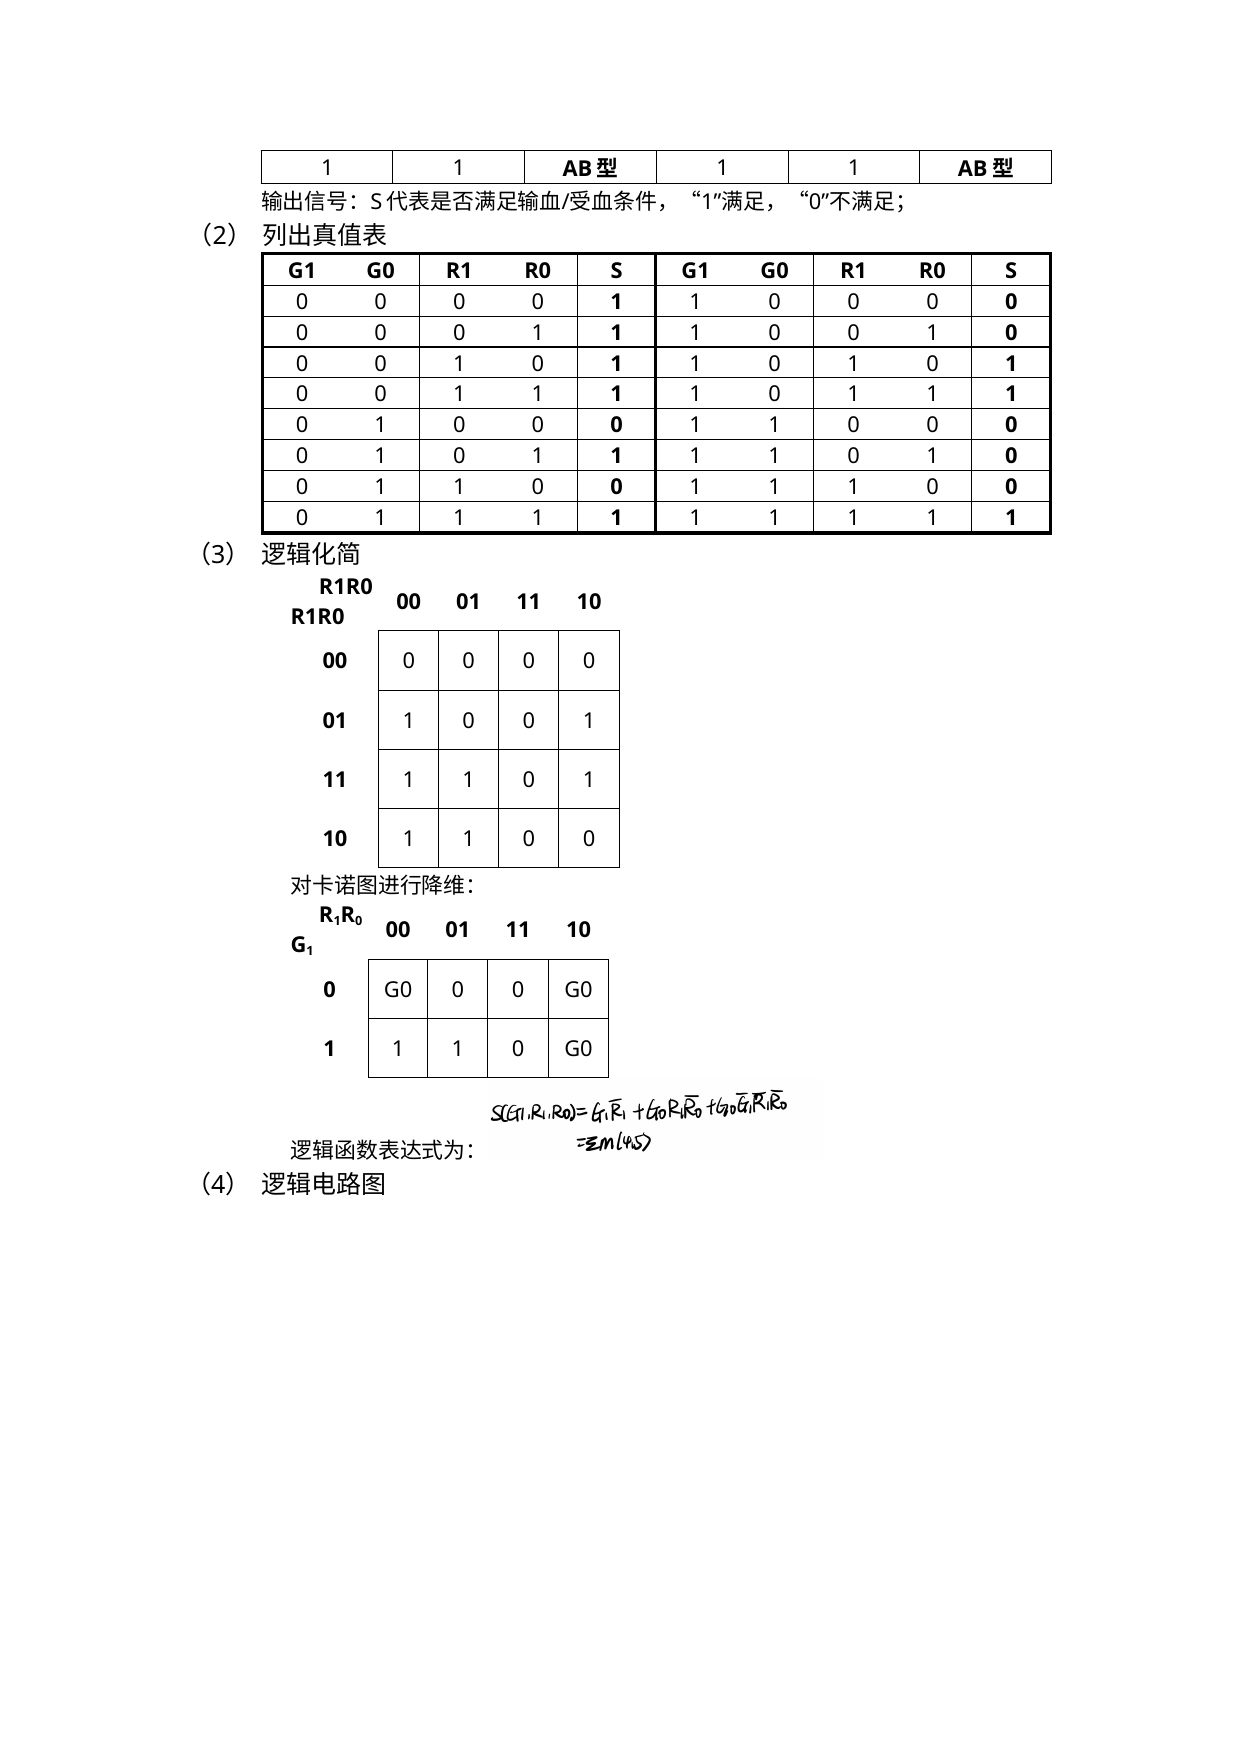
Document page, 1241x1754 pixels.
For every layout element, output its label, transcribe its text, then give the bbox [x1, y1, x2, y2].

table_cell 1 [290, 1018, 368, 1077]
list 逻辑电路图 [186, 1165, 1053, 1201]
table_cell 0 [498, 471, 577, 501]
table_header R0 [893, 255, 971, 285]
table_cell 0 [488, 1019, 548, 1077]
table_cell 1 [498, 378, 577, 408]
table_cell 1 [735, 440, 813, 470]
table_cell 1 [972, 348, 1049, 377]
table_cell 0 [735, 317, 813, 346]
table_cell 1 [341, 409, 419, 439]
table_cell 1 [972, 502, 1049, 531]
table_header R1R0 R1R0 [290, 571, 379, 630]
table_cell 1 [439, 750, 498, 808]
table_cell 1 [420, 348, 498, 377]
table_cell 1 [379, 750, 438, 808]
table_header 11 [498, 571, 559, 630]
table_cell 1 [420, 471, 498, 501]
table_cell 0 [379, 631, 438, 689]
table_cell 0 [264, 378, 341, 408]
table_cell 00 [290, 630, 378, 689]
table_cell 0 [814, 440, 893, 470]
table_cell 1 [893, 502, 971, 531]
table_header 10 [559, 571, 619, 630]
table_cell 01 [290, 690, 378, 748]
table_cell 1 [379, 691, 438, 748]
table_cell 0 [499, 750, 558, 808]
table_cell 1 [578, 286, 654, 316]
table_cell 0 [972, 317, 1049, 346]
table_cell 0 [488, 960, 548, 1018]
table_cell 0 [972, 471, 1049, 501]
table_cell 1 [578, 378, 654, 408]
table_cell 0 [499, 631, 558, 689]
table_cell 0 [578, 471, 654, 501]
table_cell 1 [420, 378, 498, 408]
table_header R0 [498, 255, 577, 285]
picture [487, 1078, 823, 1159]
table_cell 1 [657, 317, 735, 346]
table_cell 1 [893, 440, 971, 470]
table_cell 0 [264, 471, 341, 501]
table_cell G0 [549, 1019, 608, 1077]
table_header G1 [657, 255, 735, 285]
table_cell 0 [264, 440, 341, 470]
table_cell 0 [439, 631, 498, 689]
table_cell 1 [657, 348, 735, 377]
table_cell 0 [264, 409, 341, 439]
table_cell 0 [264, 502, 341, 531]
table_cell 0 [499, 691, 558, 748]
table_cell AB型 [920, 151, 1051, 183]
table_cell 0 [893, 348, 971, 377]
table_cell 1 [814, 502, 893, 531]
list 输出信号：S代表是否满足输血/受血条件，“1”满足，“0”不满足； [261, 184, 1053, 216]
table_cell 1 [893, 317, 971, 346]
table_cell 1 [439, 809, 498, 867]
table_cell 0 [814, 317, 893, 346]
table_cell 0 [264, 348, 341, 377]
table_cell 0 [578, 409, 654, 439]
table_cell 1 [789, 151, 919, 183]
table_cell 0 [972, 286, 1049, 316]
list 列出真值表 [187, 216, 1053, 252]
table_cell 1 [498, 502, 577, 531]
table_cell 0 [264, 317, 341, 346]
table_cell 0 [420, 286, 498, 316]
table_cell 1 [341, 440, 419, 470]
list 逻辑化简 [186, 534, 1053, 571]
table_cell 0 [499, 809, 558, 867]
table_cell 1 [735, 409, 813, 439]
table_cell 1 [735, 502, 813, 531]
table_cell 0 [341, 348, 419, 377]
table_cell 1 [559, 691, 619, 748]
table_cell 0 [735, 378, 813, 408]
table_cell 1 [379, 809, 438, 867]
table_cell G0 [549, 960, 608, 1018]
table_cell 1 [657, 502, 735, 531]
table_cell 1 [657, 378, 735, 408]
table_cell 0 [559, 809, 619, 867]
table_cell G0 [369, 960, 427, 1018]
table_header 00 [369, 899, 427, 959]
table_cell 0 [559, 631, 619, 689]
table_cell 1 [341, 502, 419, 531]
table_header R1R0 G1 [290, 899, 368, 959]
table_cell 1 [972, 378, 1049, 408]
table_cell 1 [369, 1019, 427, 1077]
table_cell 0 [893, 409, 971, 439]
table_cell 0 [439, 691, 498, 748]
table_header 01 [438, 571, 498, 630]
table_cell 1 [498, 440, 577, 470]
table_cell 0 [893, 286, 971, 316]
table_cell 0 [341, 378, 419, 408]
table_header S [972, 255, 1049, 285]
table_cell 0 [341, 317, 419, 346]
table_cell 1 [893, 378, 971, 408]
table_cell 10 [290, 808, 378, 867]
list 对卡诺图进行降维： [290, 868, 1053, 899]
table_cell 0 [972, 440, 1049, 470]
table_cell 0 [972, 409, 1049, 439]
table_cell AB型 [525, 151, 656, 183]
table_cell 0 [498, 348, 577, 377]
table_cell 0 [420, 440, 498, 470]
table_header 00 [379, 571, 438, 630]
table_cell 1 [393, 151, 524, 183]
table_cell 1 [428, 1019, 487, 1077]
table_cell 1 [814, 348, 893, 377]
table_cell 0 [420, 317, 498, 346]
table_header G1 [264, 255, 341, 285]
table_cell 0 [420, 409, 498, 439]
table_cell 1 [498, 317, 577, 346]
table_cell 1 [657, 151, 788, 183]
table_cell 1 [657, 286, 735, 316]
table_header 01 [428, 899, 488, 959]
table_cell 0 [735, 348, 813, 377]
table_header 11 [488, 899, 548, 959]
table_cell 0 [814, 409, 893, 439]
table_header G0 [735, 255, 813, 285]
table_cell 1 [735, 471, 813, 501]
table_cell 1 [578, 317, 654, 346]
table_cell 1 [341, 471, 419, 501]
table_cell 0 [814, 286, 893, 316]
table_cell 0 [893, 471, 971, 501]
table_cell 11 [290, 749, 378, 808]
table_header R1 [420, 255, 498, 285]
table_header R1 [814, 255, 893, 285]
table_cell 0 [735, 286, 813, 316]
table_cell 0 [498, 409, 577, 439]
table_cell 1 [578, 502, 654, 531]
table_cell 1 [657, 471, 735, 501]
table_header S [578, 255, 654, 285]
table_cell 0 [264, 286, 341, 316]
table_cell 0 [428, 960, 487, 1018]
table_cell 1 [420, 502, 498, 531]
table_cell 1 [814, 471, 893, 501]
table_cell 0 [341, 286, 419, 316]
table_header G0 [341, 255, 419, 285]
table_cell 1 [262, 151, 392, 183]
table_cell 1 [657, 440, 735, 470]
table_cell 1 [814, 378, 893, 408]
table_cell 1 [657, 409, 735, 439]
table_cell 0 [498, 286, 577, 316]
table_header 10 [548, 899, 608, 959]
table_cell 1 [578, 440, 654, 470]
table_cell 1 [578, 348, 654, 377]
table_cell 0 [290, 959, 368, 1018]
table_cell 1 [559, 750, 619, 808]
